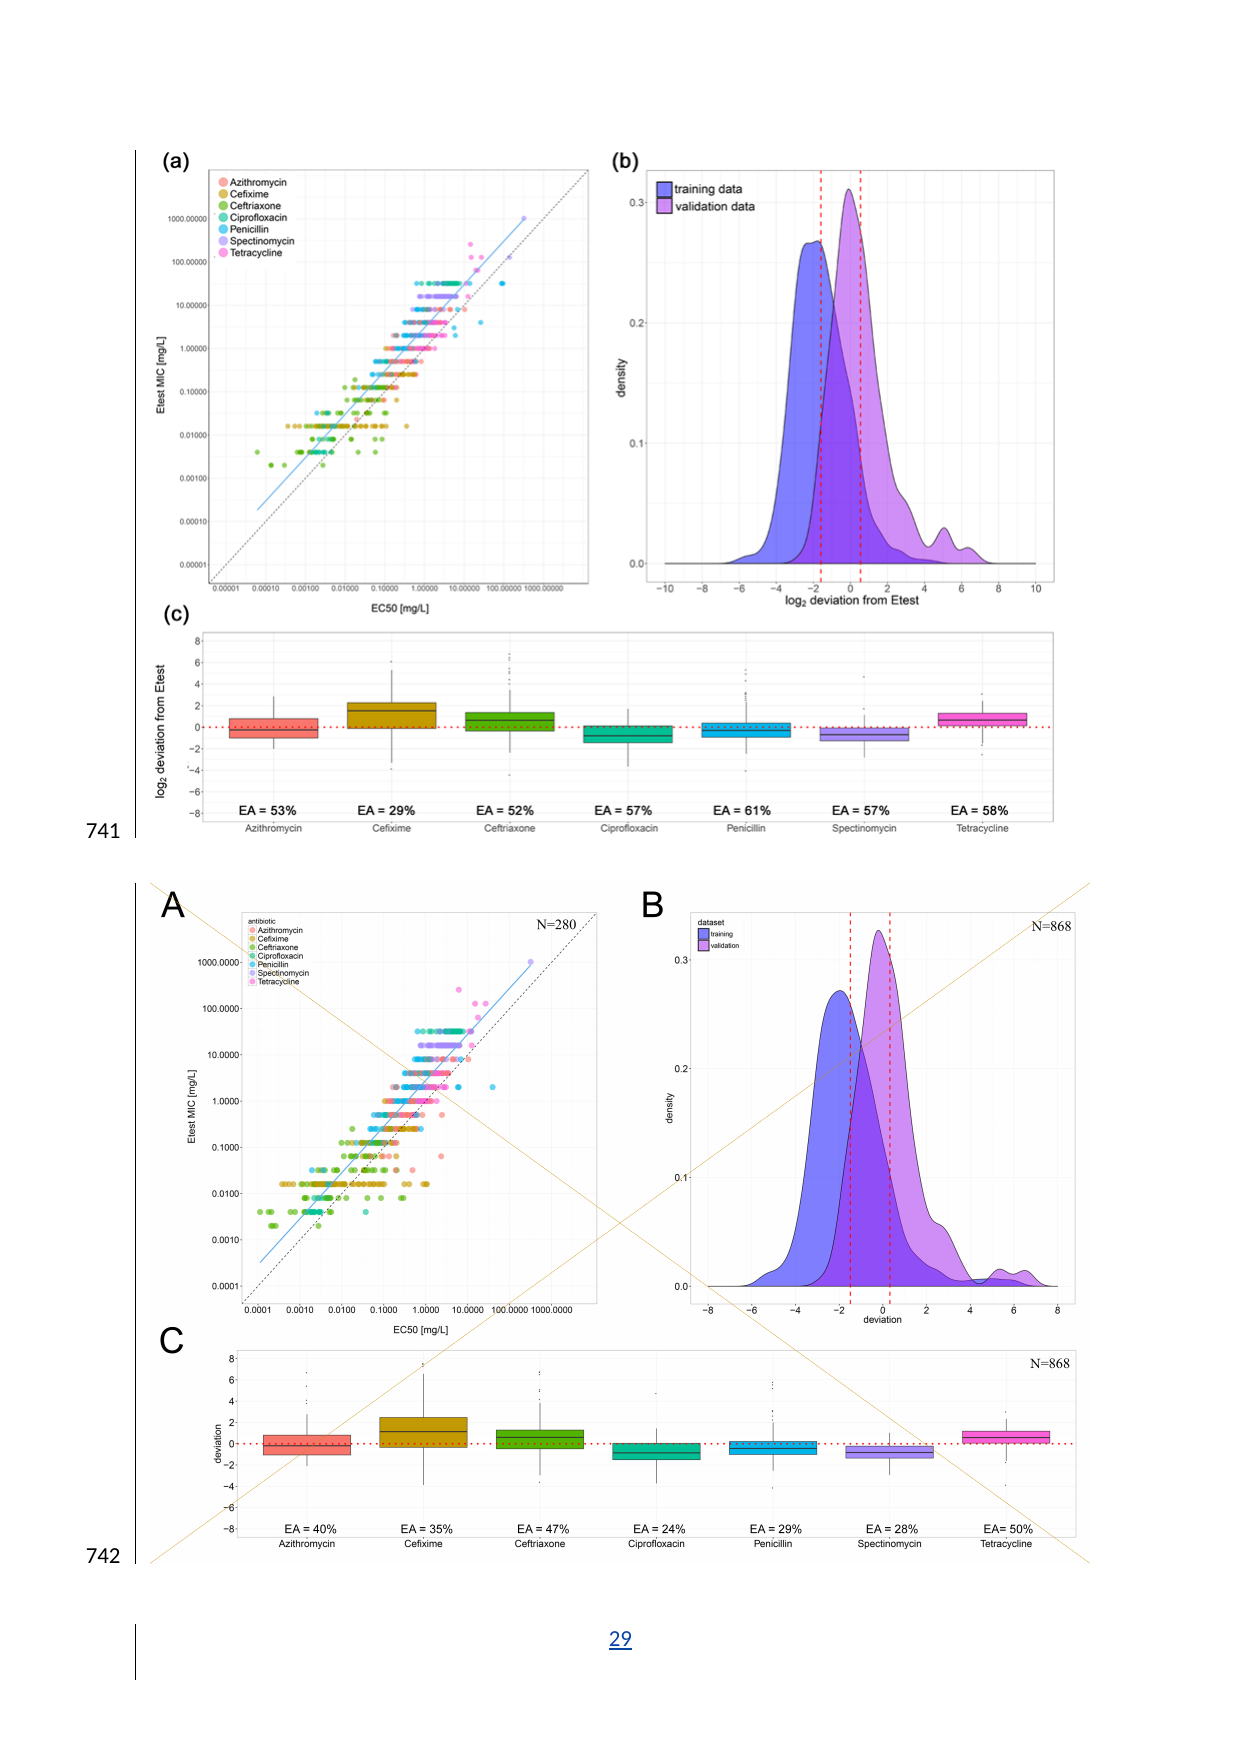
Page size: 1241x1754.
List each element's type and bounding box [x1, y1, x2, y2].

picture [150, 150, 1060, 838]
